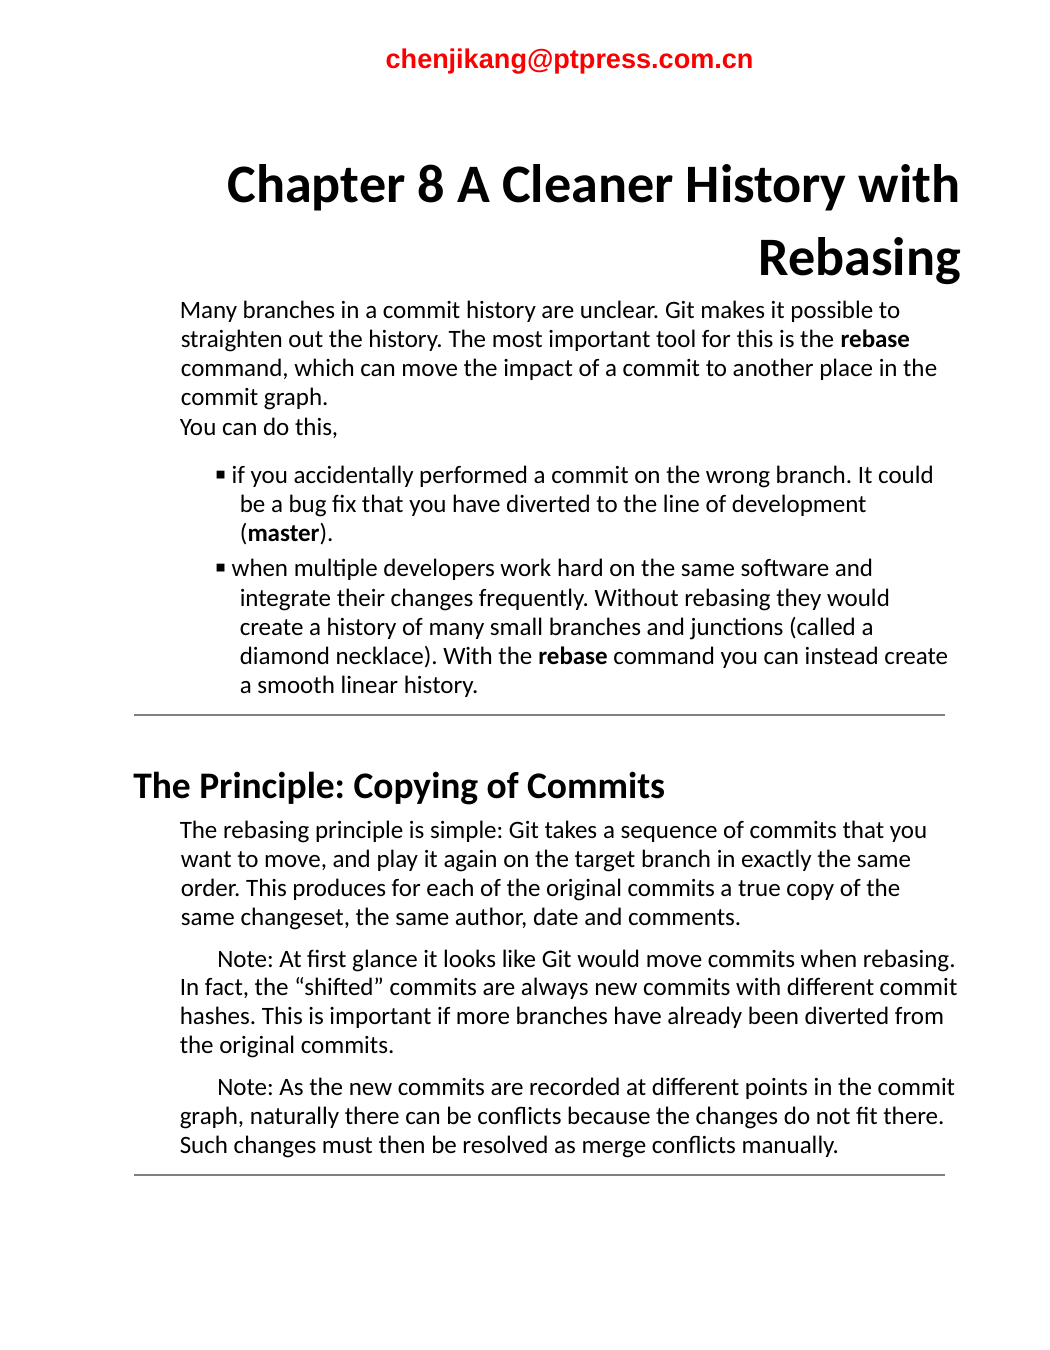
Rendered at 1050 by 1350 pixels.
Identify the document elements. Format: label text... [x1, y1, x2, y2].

text Note: As the new commits are recorded at different points in the commit graph, naturally there can be conflicts because the changes do not fit there. Such changes must then be resolved as merge conflicts manually. [179, 1072, 958, 1159]
text ▪ if you accidentally performed a commit on the wrong branch. It could be a bug fix that you have diverted to the line of development (master). [216, 458, 958, 548]
text Note: At first glance it looks like Git would move commits when rebasing. In fact, the “shifted” commits are always new commits with different commit hashes. This is important if more branches have already been diverted from the original commits. [179, 944, 958, 1060]
subtitle The Principle: Copying of Commits [133, 762, 917, 808]
text The rebasing principle is simple: Git takes a sequence of commits that you want to move, and play it again on the target branch in exactly the same order. This produces for each of the original commits a true copy of the same changeset, the same author, date and comments. [179, 815, 958, 932]
text Many branches in a commit history are unclear. Git makes it possible to straighten out the history. The most important tool for this is the rebase command, which can move the impact of a commit to another place in the commit graph. [179, 295, 958, 412]
text Chapter 8 A Cleaner History with Rebasing [134, 150, 961, 289]
text You can do this, [179, 412, 958, 441]
text ▪ when multiple developers work hard on the same software and integrate their changes frequently. Without rebasing they would create a history of many small branches and junctions (called a diamond necklace). With the rebase command you can instead create a smooth linear history. [216, 552, 958, 699]
